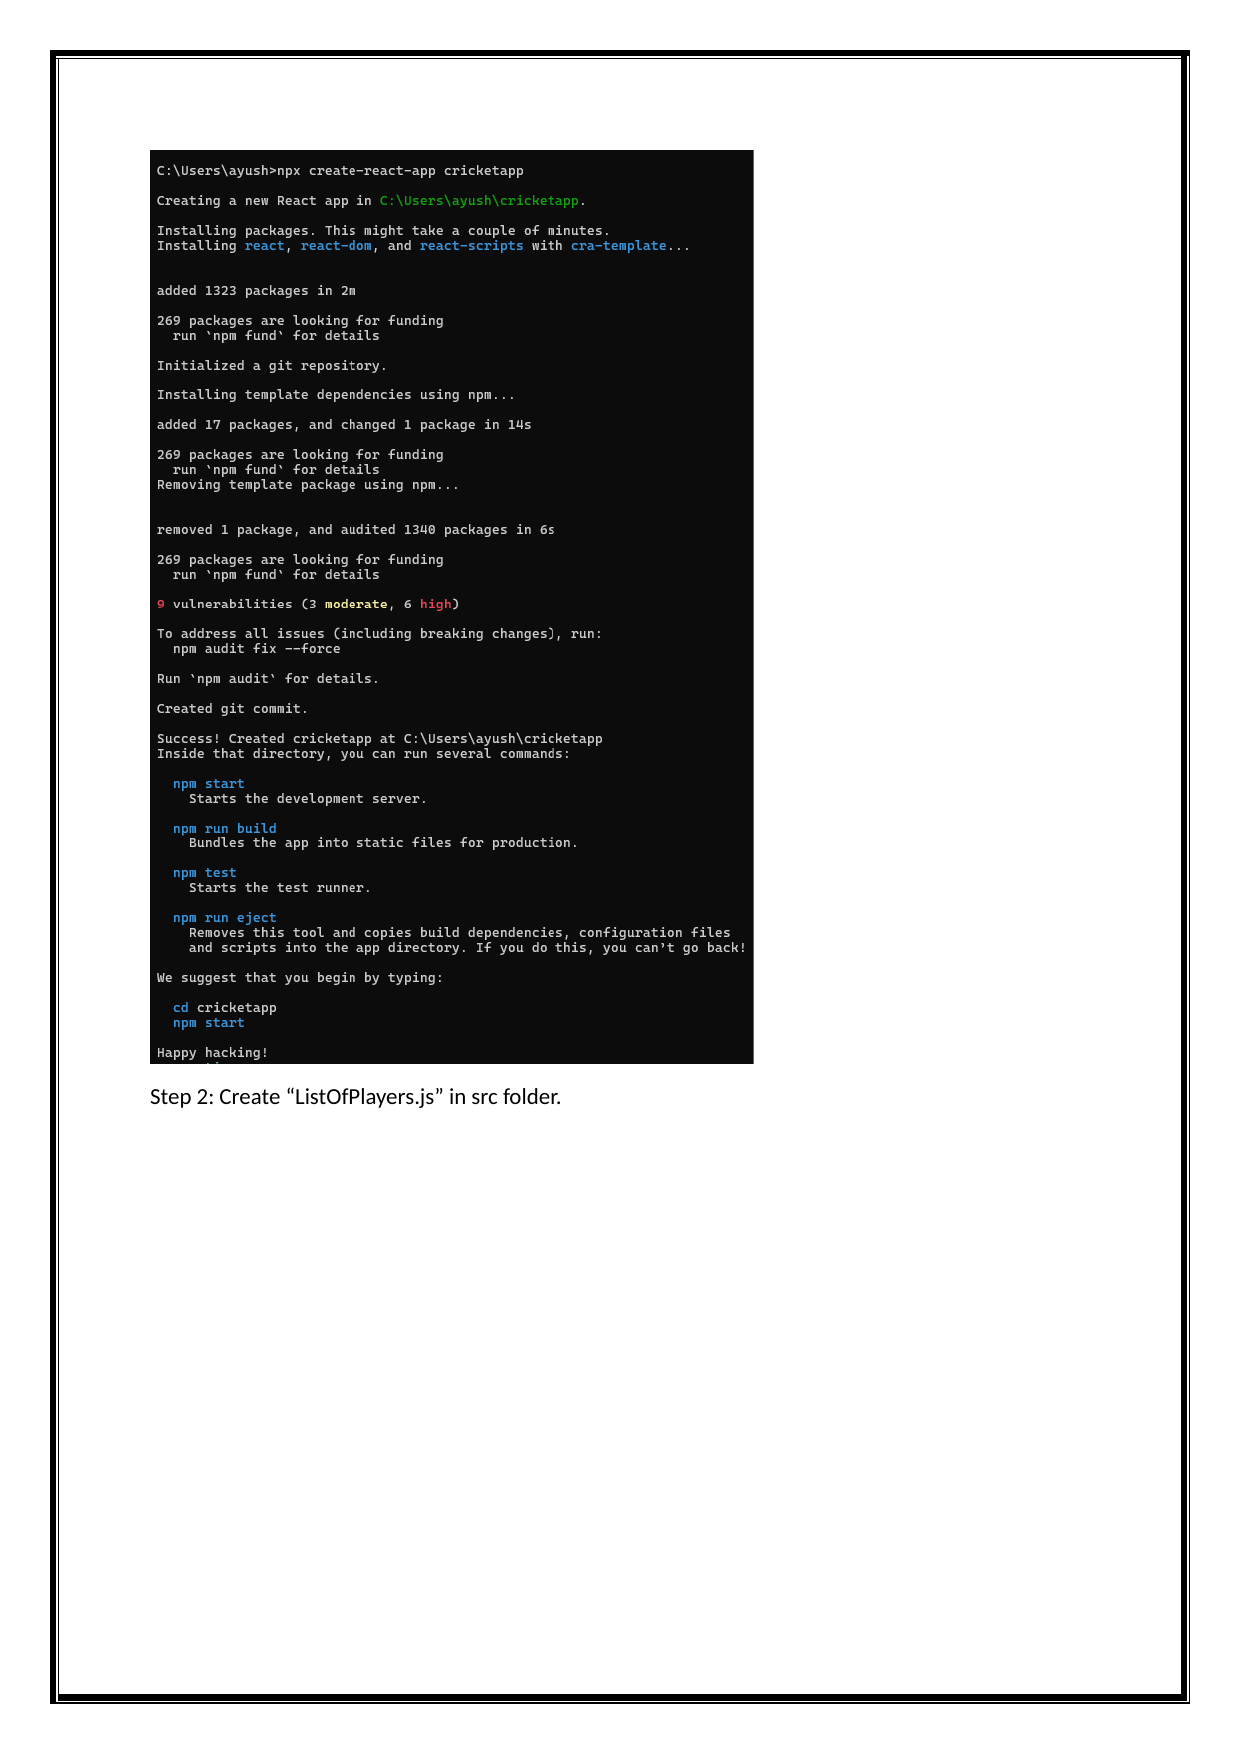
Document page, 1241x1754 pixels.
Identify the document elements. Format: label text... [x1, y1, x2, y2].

text Step 2: Create “ListOfPlayers.js” in src folder. [150, 1082, 1090, 1110]
picture [150, 150, 754, 1064]
